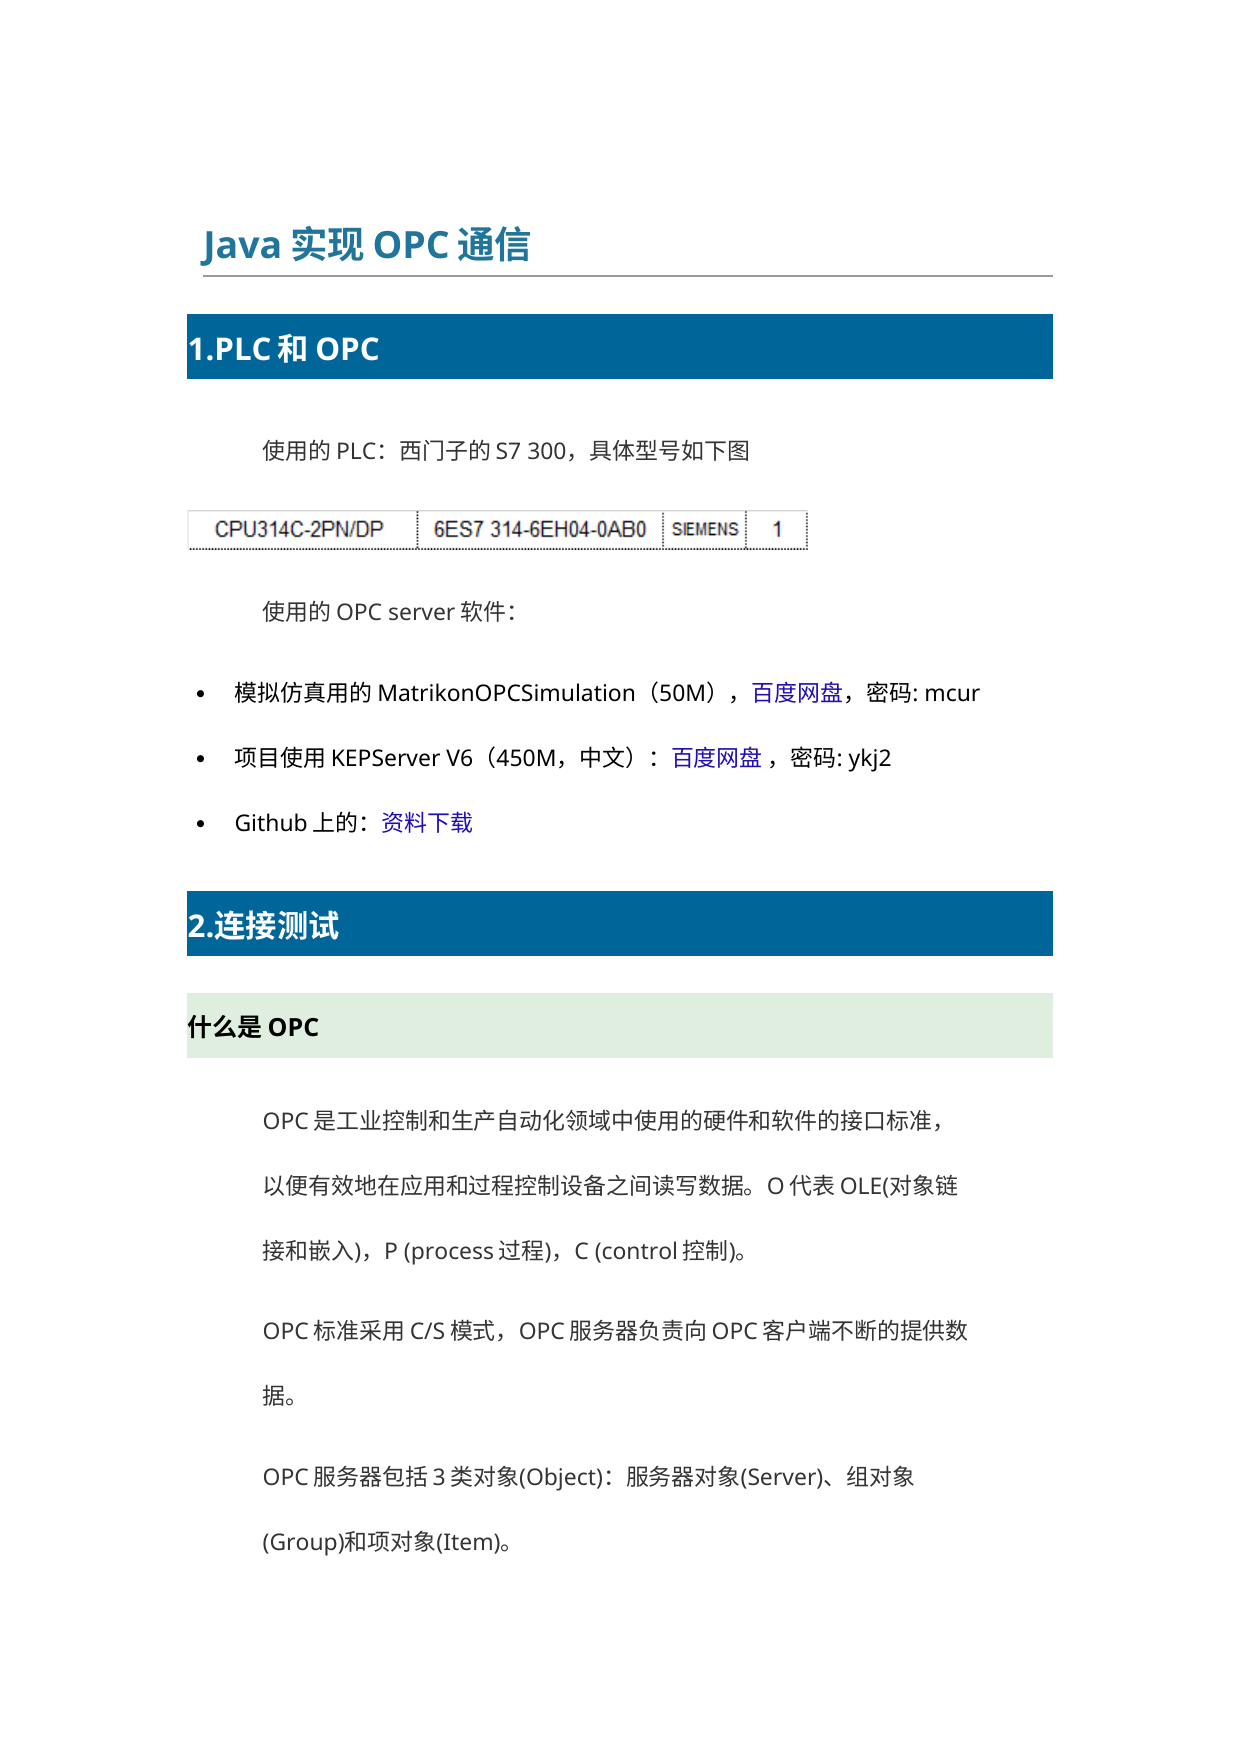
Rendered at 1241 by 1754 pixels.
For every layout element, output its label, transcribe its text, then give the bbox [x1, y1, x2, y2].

subtitle 2.连接测试 [187, 891, 1053, 956]
text OPC是工业控制和生产自动化领域中使用的硬件和软件的接口标准，以便有效地在应用和过程控制设备之间读写数据。O代表OLE(对象链接和嵌入)，P (process过程)，C (control控制)。 [262, 1087, 978, 1282]
picture [187, 510, 808, 550]
text 使用的PLC：西门子的S7 300，具体型号如下图 [262, 417, 978, 482]
text OPC服务器包括3类对象(Object)：服务器对象(Server)、组对象(Group)和项对象(Item)。 [262, 1443, 978, 1573]
subtitle 什么是OPC [187, 993, 1053, 1058]
text 使用的OPC server软件： [262, 578, 978, 643]
subtitle Java实现OPC通信 [203, 210, 1053, 275]
text OPC标准采用C/S模式，OPC服务器负责向OPC客户端不断的提供数据。 [262, 1297, 978, 1427]
list 项目使用KEPServer V6（450M，中文）：百度网盘 ，密码: ykj2 [197, 723, 1053, 788]
subtitle 1.PLC和OPC [187, 314, 1053, 379]
list 模拟仿真用的 MatrikonOPCSimulation（50M），百度网盘，密码: mcur [197, 658, 1053, 723]
list Github上的：资料下载 [197, 788, 1053, 853]
